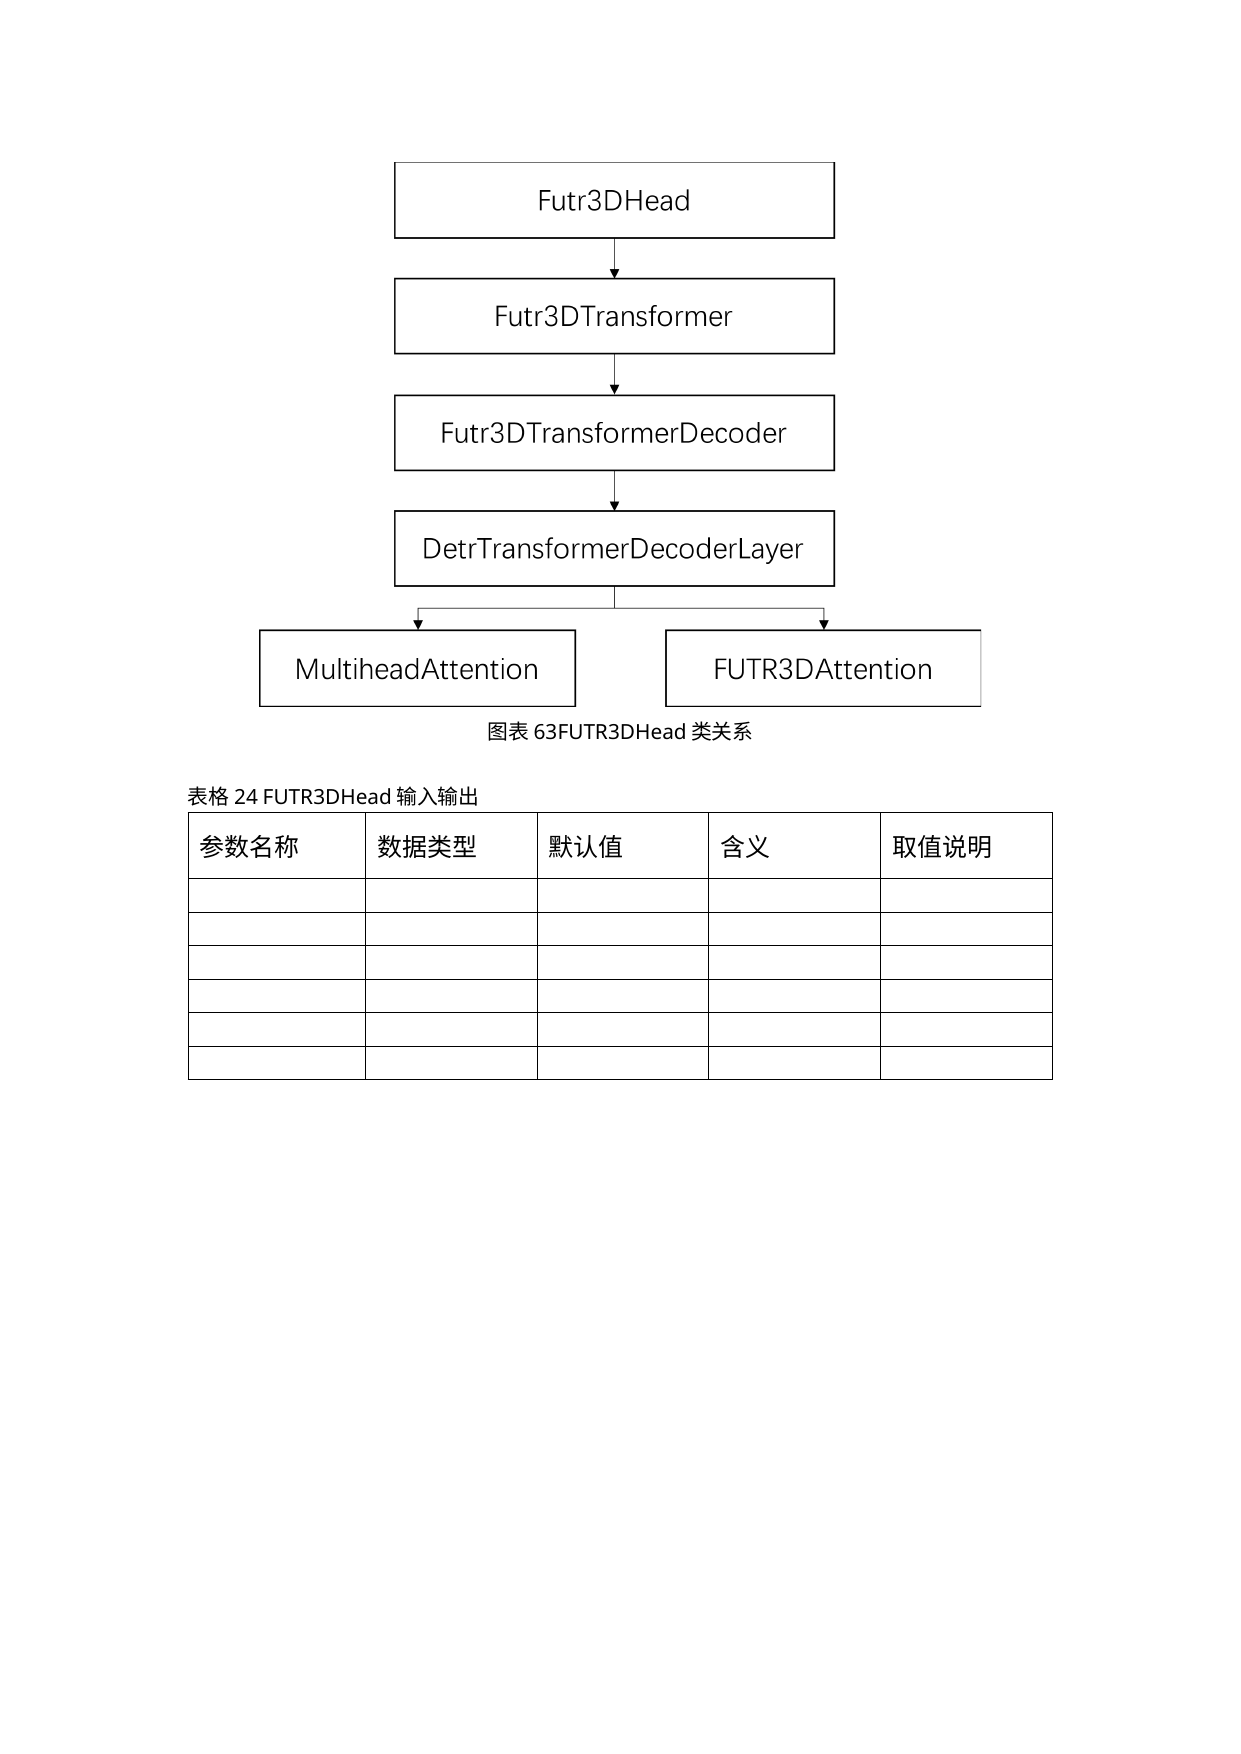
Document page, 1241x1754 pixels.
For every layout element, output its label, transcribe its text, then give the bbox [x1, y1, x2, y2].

table_header 取值说明 [881, 813, 1052, 878]
table_header 参数名称 [189, 813, 365, 878]
table_header 数据类型 [366, 813, 537, 878]
table_cell [366, 879, 537, 912]
table_cell [709, 1013, 880, 1046]
table_cell [881, 913, 1052, 945]
text 图表 63FUTR3DHead类关系 [187, 714, 1053, 747]
table_cell [538, 946, 708, 979]
table_cell [538, 879, 708, 912]
table_cell [538, 913, 708, 945]
table_cell [538, 1013, 708, 1046]
table_cell [709, 980, 880, 1012]
table_header 默认值 [538, 813, 708, 878]
table_cell [189, 879, 365, 912]
text 表格 24 FUTR3DHead输入输出 [187, 779, 1053, 812]
table_cell [366, 913, 537, 945]
table_cell [189, 980, 365, 1012]
table_cell [189, 913, 365, 945]
table_cell [881, 946, 1052, 979]
table_cell [709, 1047, 880, 1079]
table_cell [709, 879, 880, 912]
picture [259, 162, 982, 707]
table_cell [189, 946, 365, 979]
table_cell [538, 980, 708, 1012]
table_cell [366, 980, 537, 1012]
table_cell [709, 946, 880, 979]
table_cell [366, 1047, 537, 1079]
table_header 含义 [709, 813, 880, 878]
table_cell [881, 1047, 1052, 1079]
table_cell [709, 913, 880, 945]
table_cell [881, 1013, 1052, 1046]
table_cell [881, 980, 1052, 1012]
table_cell [881, 879, 1052, 912]
table_cell [366, 1013, 537, 1046]
table_cell [366, 946, 537, 979]
table_cell [189, 1013, 365, 1046]
table_cell [189, 1047, 365, 1079]
table_cell [538, 1047, 708, 1079]
